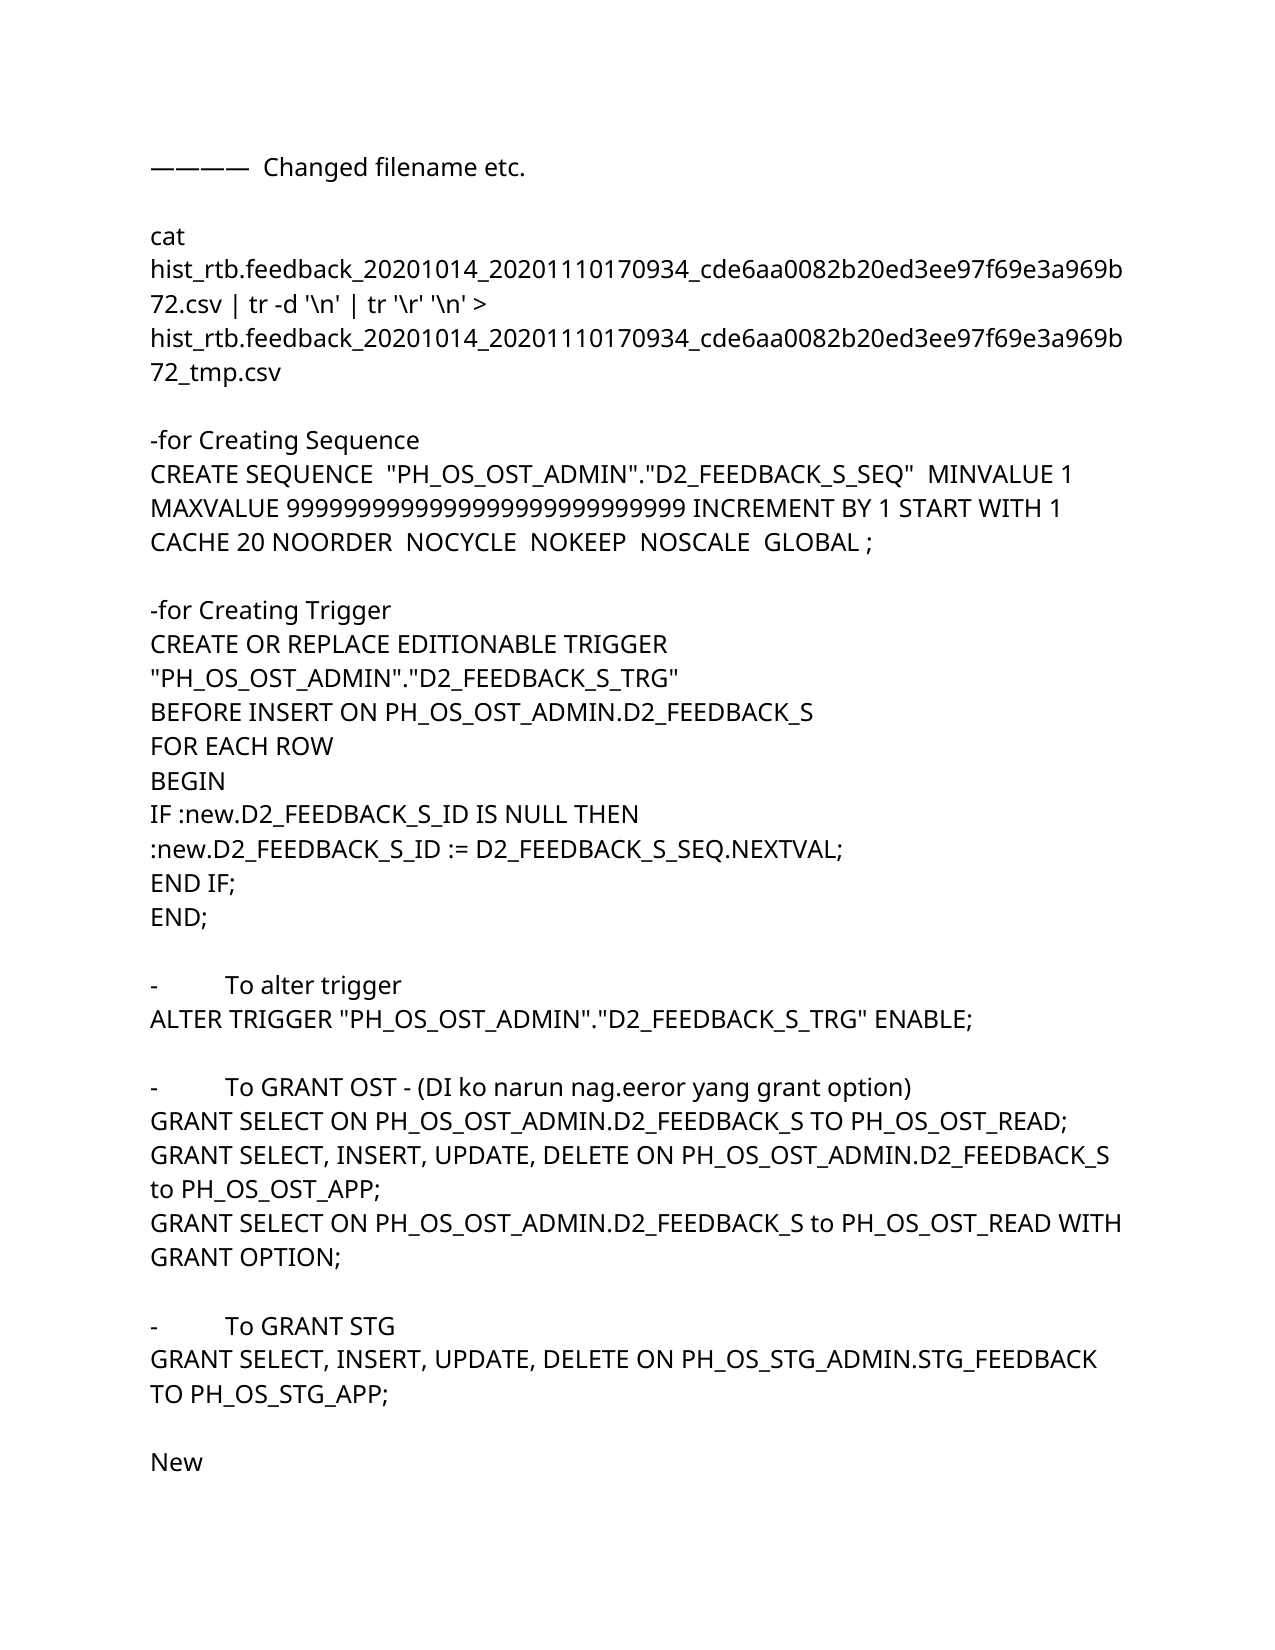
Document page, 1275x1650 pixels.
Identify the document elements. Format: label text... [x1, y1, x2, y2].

text GRANT SELECT, INSERT, UPDATE, DELETE ON PH_OS_OST_ADMIN.D2_FEEDBACK_S to PH_OS_OST_APP; [150, 1138, 1125, 1206]
list To alter trigger [150, 967, 1125, 1002]
text -for Creating Sequence [150, 422, 1125, 457]
list To GRANT OST - (DI ko narun nag.eeror yang grant option) [150, 1070, 1125, 1104]
text ———— Changed filename etc. [150, 150, 1125, 184]
text FOR EACH ROW [150, 729, 1125, 763]
text CREATE OR REPLACE EDITIONABLE TRIGGER "PH_OS_OST_ADMIN"."D2_FEEDBACK_S_TRG" [150, 627, 1125, 695]
text GRANT SELECT ON PH_OS_OST_ADMIN.D2_FEEDBACK_S TO PH_OS_OST_READ; [150, 1104, 1125, 1138]
text CREATE SEQUENCE "PH_OS_OST_ADMIN"."D2_FEEDBACK_S_SEQ" MINVALUE 1 MAXVALUE 9999999999999999999999999999 INCREMENT BY 1 START WITH 1 CACHE 20 NOORDER NOCYCLE NOKEEP NOSCALE GLOBAL ; [150, 457, 1125, 559]
text END; [150, 899, 1125, 933]
text GRANT SELECT ON PH_OS_OST_ADMIN.D2_FEEDBACK_S to PH_OS_OST_READ WITH GRANT OPTION; [150, 1206, 1125, 1274]
text :new.D2_FEEDBACK_S_ID := D2_FEEDBACK_S_SEQ.NEXTVAL; [150, 831, 1125, 865]
text ALTER TRIGGER "PH_OS_OST_ADMIN"."D2_FEEDBACK_S_TRG" ENABLE; [150, 1002, 1125, 1036]
text cat hist_rtb.feedback_20201014_20201110170934_cde6aa0082b20ed3ee97f69e3a969b72.csv | tr -d '\n' | tr '\r' '\n' > hist_rtb.feedback_20201014_20201110170934_cde6aa0082b20ed3ee97f69e3a969b72_tmp.csv [150, 218, 1125, 388]
text END IF; [150, 865, 1125, 899]
text IF :new.D2_FEEDBACK_S_ID IS NULL THEN [150, 797, 1125, 831]
text GRANT SELECT, INSERT, UPDATE, DELETE ON PH_OS_STG_ADMIN.STG_FEEDBACK TO PH_OS_STG_APP; [150, 1342, 1125, 1410]
list To GRANT STG [150, 1308, 1125, 1342]
text New [150, 1444, 1125, 1478]
text BEGIN [150, 763, 1125, 797]
text BEFORE INSERT ON PH_OS_OST_ADMIN.D2_FEEDBACK_S [150, 695, 1125, 729]
text -for Creating Trigger [150, 593, 1125, 627]
